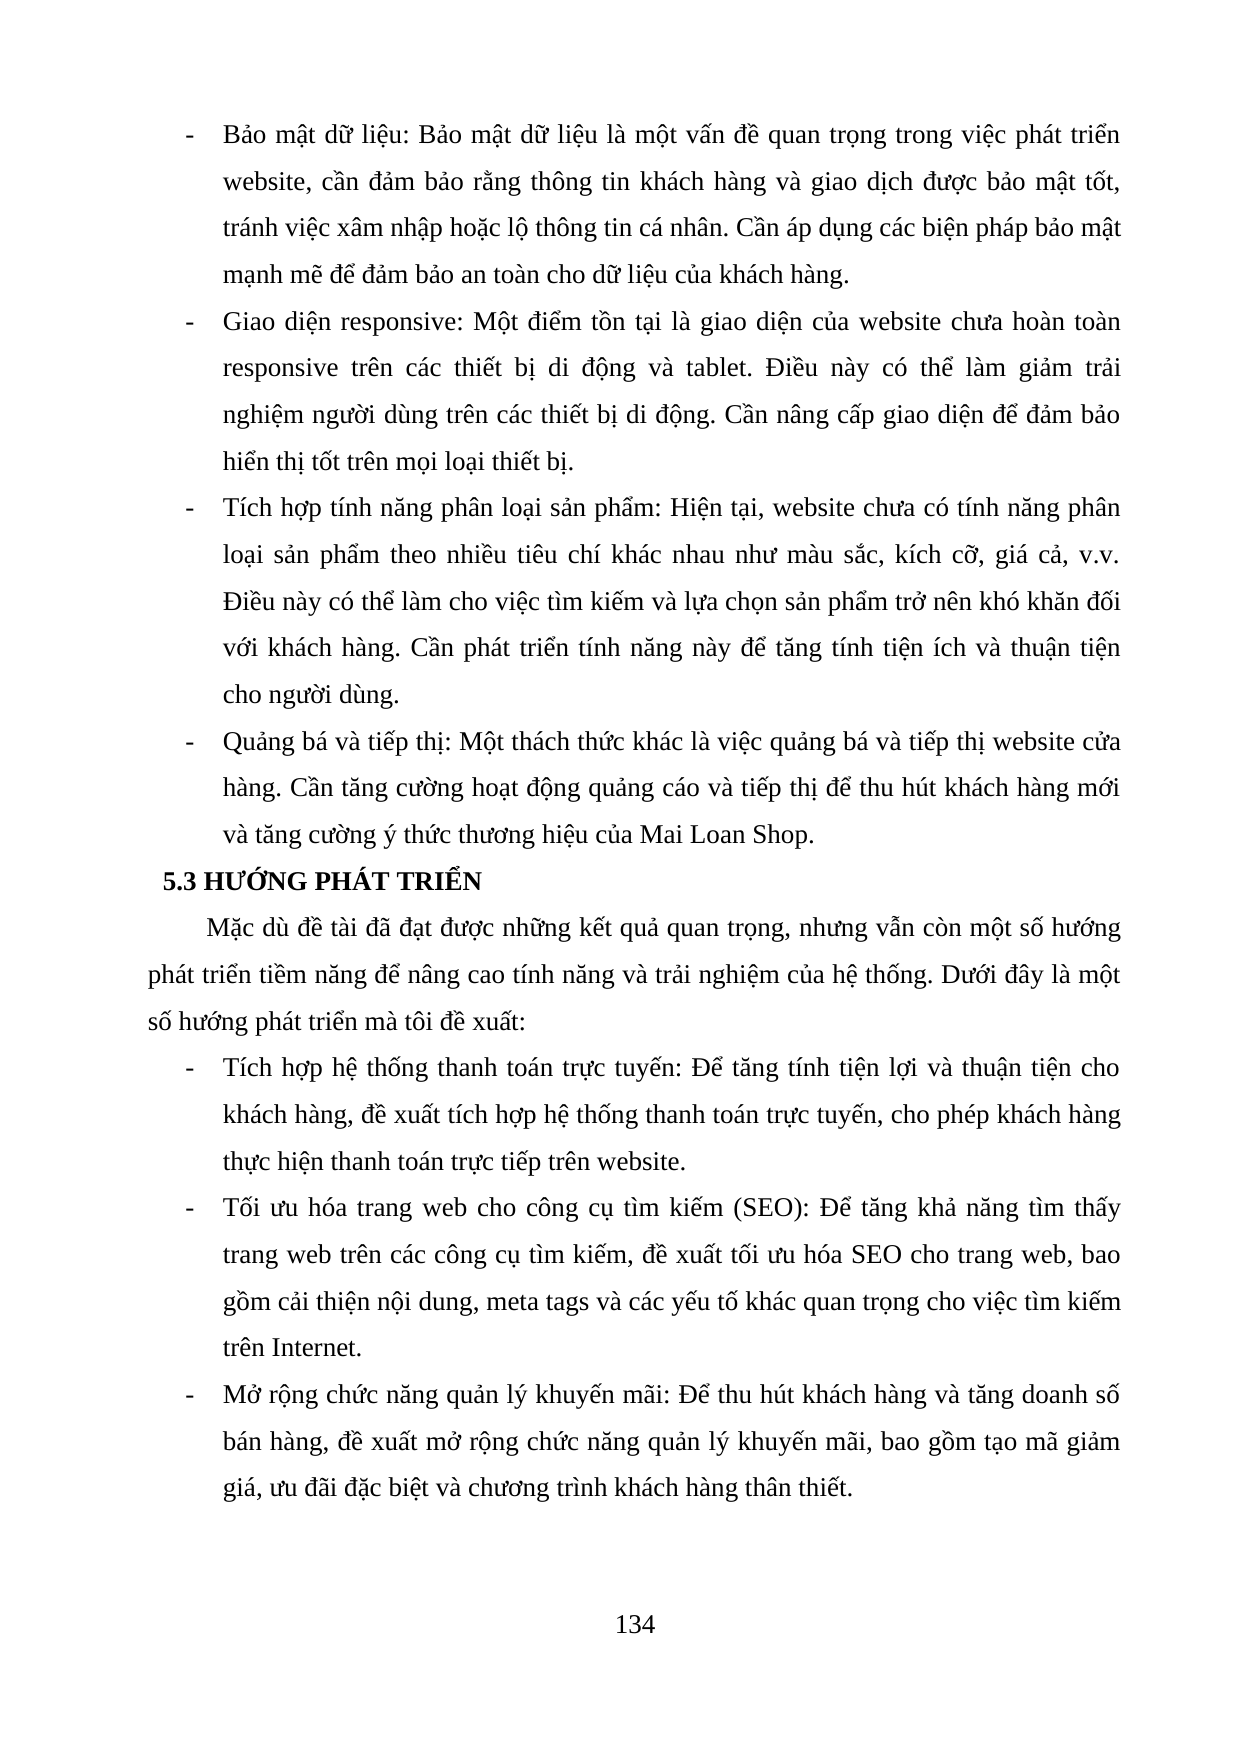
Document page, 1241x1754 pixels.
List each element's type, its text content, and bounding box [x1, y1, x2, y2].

text Quảng bá và tiếp thị: Một thách thức khác là việc quảng bá và tiếp thị website cửa hàng. Cần tăng cường hoạt động quảng cáo và tiếp thị để thu hút khách hàng mới và tăng cường ý thức thương hiệu của Mai Loan Shop. [185, 725, 1122, 849]
text Mặc dù đề tài đã đạt được những kết quả quan trọng, nhưng vẫn còn một số hướng phát triển tiềm năng để nâng cao tính năng và trải nghiệm của hệ thống. Dưới đây là một số hướng phát triển mà tôi đề xuất: [148, 911, 1122, 1036]
text Mở rộng chức năng quản lý khuyến mãi: Để thu hút khách hàng và tăng doanh số bán hàng, đề xuất mở rộng chức năng quản lý khuyến mãi, bao gồm tạo mã giảm giá, ưu đãi đặc biệt và chương trình khách hàng thân thiết. [185, 1378, 1122, 1503]
text Tích hợp tính năng phân loại sản phẩm: Hiện tại, website chưa có tính năng phân loại sản phẩm theo nhiều tiêu chí khác nhau như màu sắc, kích cỡ, giá cả, v.v. Điều này có thể làm cho việc tìm kiếm và lựa chọn sản phẩm trở nên khó khăn đối với khách hàng. Cần phát triển tính năng này để tăng tính tiện ích và thuận tiện cho người dùng. [185, 491, 1122, 709]
text Tích hợp hệ thống thanh toán trực tuyến: Để tăng tính tiện lợi và thuận tiện cho khách hàng, đề xuất tích hợp hệ thống thanh toán trực tuyến, cho phép khách hàng thực hiện thanh toán trực tiếp trên website. [185, 1051, 1122, 1176]
text Giao diện responsive: Một điểm tồn tại là giao diện của website chưa hoàn toàn responsive trên các thiết bị di động và tablet. Điều này có thể làm giảm trải nghiệm người dùng trên các thiết bị di động. Cần nâng cấp giao diện để đảm bảo hiển thị tốt trên mọi loại thiết bị. [185, 305, 1122, 476]
text Hướng phát triển [148, 865, 1122, 896]
text Tối ưu hóa trang web cho công cụ tìm kiếm (SEO): Để tăng khả năng tìm thấy trang web trên các công cụ tìm kiếm, đề xuất tối ưu hóa SEO cho trang web, bao gồm cải thiện nội dung, meta tags và các yếu tố khác quan trọng cho việc tìm kiếm trên Internet. [185, 1191, 1122, 1363]
text Bảo mật dữ liệu: Bảo mật dữ liệu là một vấn đề quan trọng trong việc phát triển website, cần đảm bảo rằng thông tin khách hàng và giao dịch được bảo mật tốt, tránh việc xâm nhập hoặc lộ thông tin cá nhân. Cần áp dụng các biện pháp bảo mật mạnh mẽ để đảm bảo an toàn cho dữ liệu của khách hàng. [185, 118, 1122, 289]
